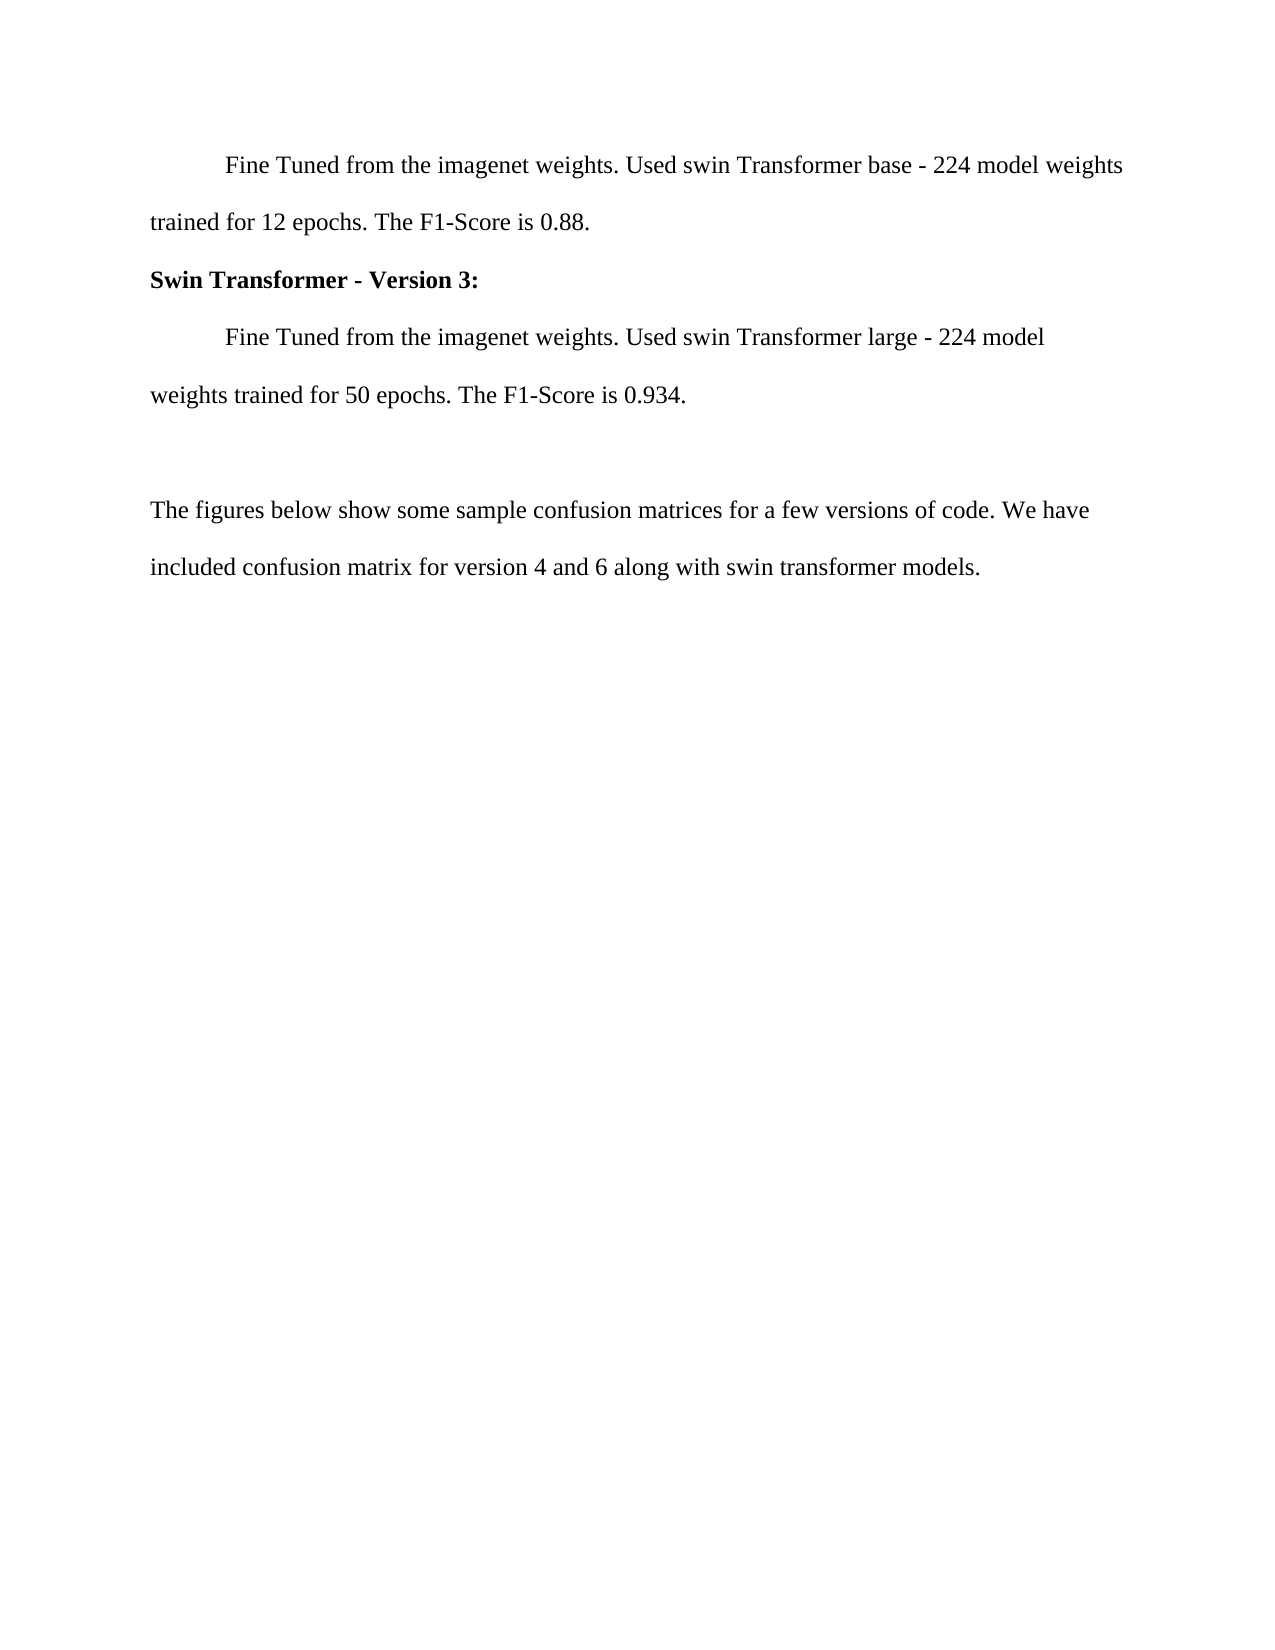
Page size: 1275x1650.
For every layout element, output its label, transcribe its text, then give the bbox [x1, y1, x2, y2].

text Fine Tuned from the imagenet weights. Used swin Transformer large - 224 model weights trained for 50 epochs. The F1-Score is 0.934. [150, 322, 1125, 409]
text The figures below show some sample confusion matrices for a few versions of code. We have included confusion matrix for version 4 and 6 along with swin transformer models. [150, 495, 1125, 581]
text Fine Tuned from the imagenet weights. Used swin Transformer base - 224 model weights trained for 12 epochs. The F1-Score is 0.88. [150, 150, 1125, 236]
text Swin Transformer - Version 3: [150, 265, 1125, 294]
